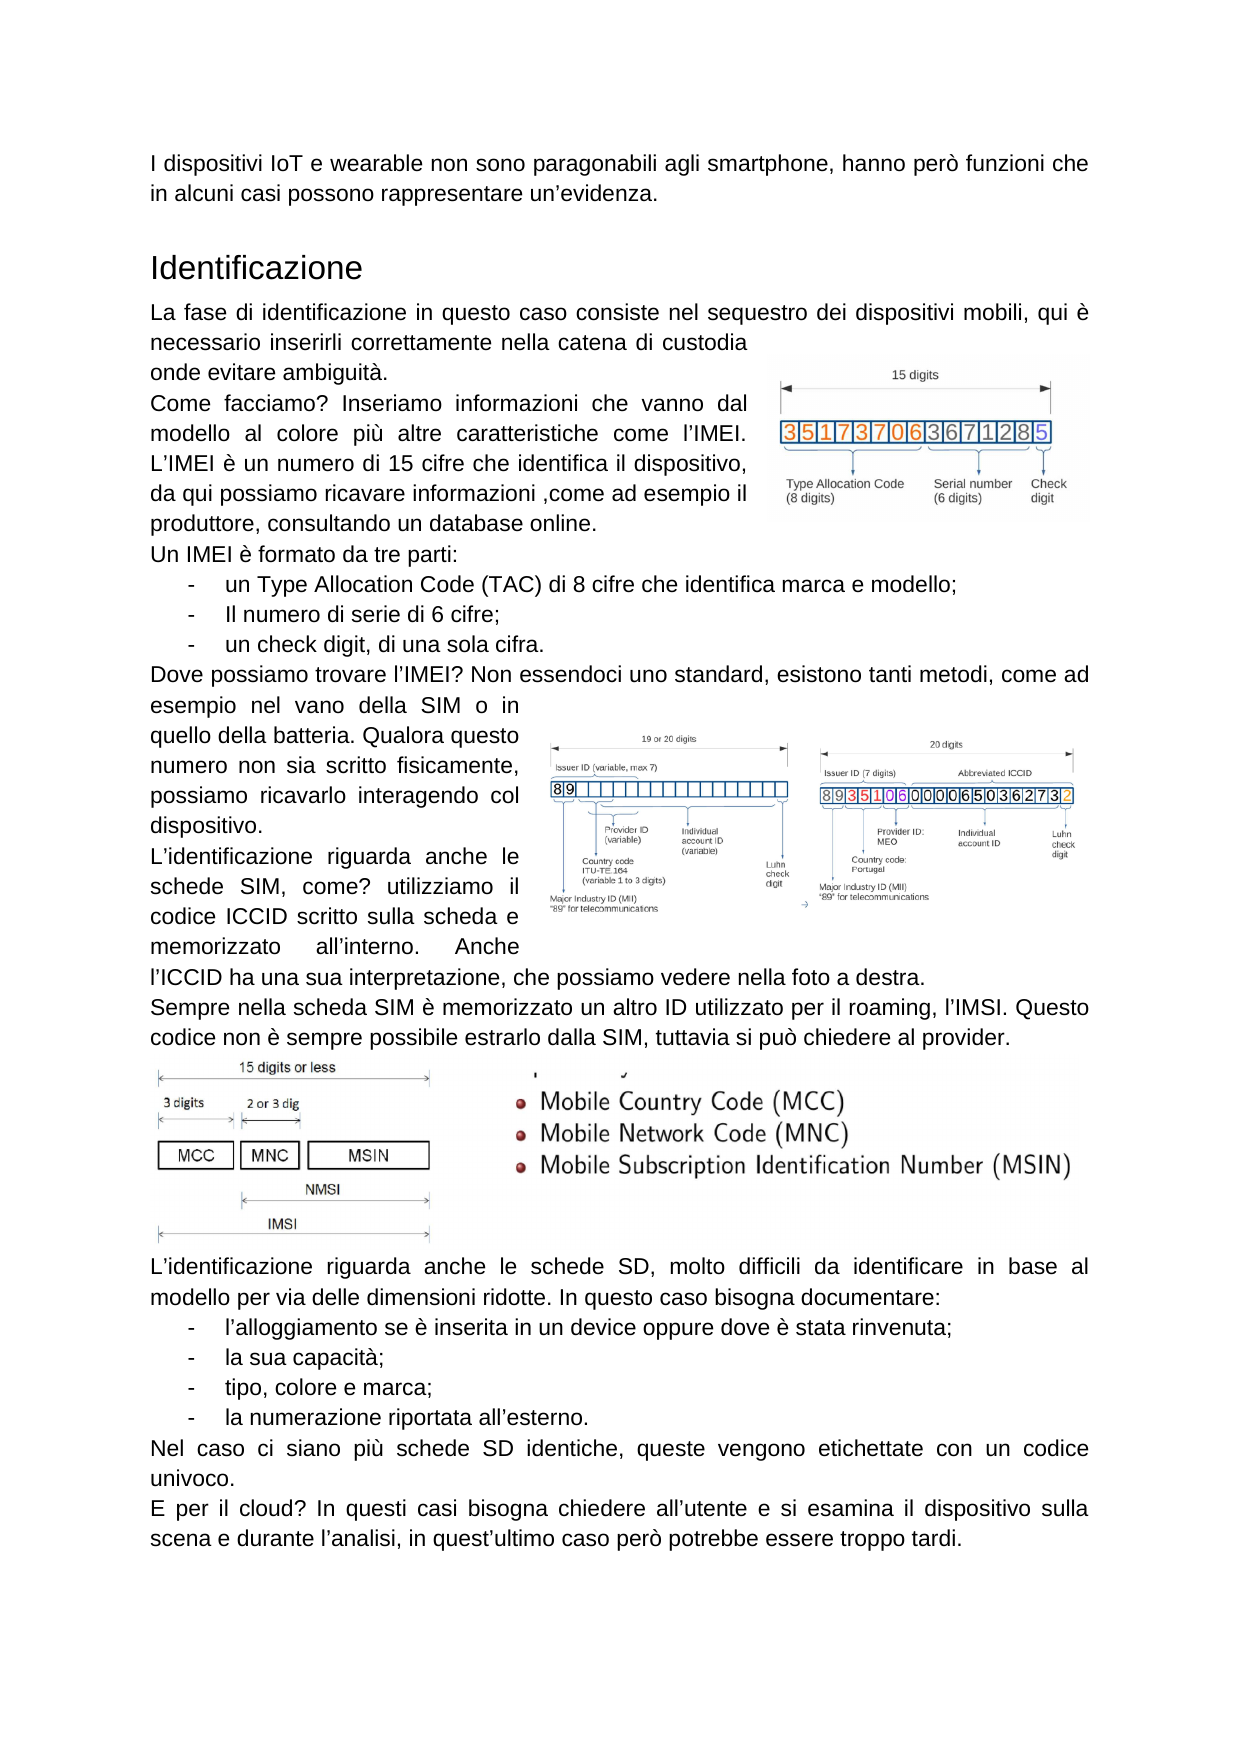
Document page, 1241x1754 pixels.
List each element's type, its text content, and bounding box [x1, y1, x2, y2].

text L’identificazione riguarda anche le schede SIM, come? utilizziamo il codice ICCID scritto sulla scheda e memorizzato all’interno. Anche l’ICCID ha una sua interpretazione, che possiamo vedere nella foto a destra. [150, 843, 1090, 990]
text Un IMEI è formato da tre parti: [150, 541, 1090, 567]
list un Type Allocation Code (TAC) di 8 cifre che identifica marca e modello; [187, 571, 1090, 597]
list un check digit, di una sola cifra. [187, 631, 1090, 657]
list la numerazione riportata all’esterno. [187, 1404, 1090, 1431]
list Il numero di serie di 6 cifre; [187, 601, 1090, 627]
text E per il cloud? In questi casi bisogna chiedere all’utente e si esamina il dispositivo sulla scena e durante l’analisi, in quest’ultimo caso però potrebbe essere troppo tardi. [150, 1495, 1090, 1551]
text Dove possiamo trovare l’IMEI? Non essendoci uno standard, esistono tanti metodi, come ad esempio nel vano della SIM o in quello della batteria. Qualora questo numero non sia scritto fisicamente, possiamo ricavarlo interagendo col dispositivo. [150, 661, 1090, 839]
text Nel caso ci siano più schede SD identiche, queste vengono etichettate con un codice univoco. [150, 1434, 1090, 1491]
list la sua capacità; [187, 1344, 1090, 1370]
text L’identificazione riguarda anche le schede SD, molto difficili da identificare in base al modello per via delle dimensioni ridotte. In questo caso bisogna documentare: [150, 1253, 1090, 1310]
text La fase di identificazione in questo caso consiste nel sequestro dei dispositivi mobili, qui è necessario inserirli correttamente nella catena di custodia onde evitare ambiguità. [150, 299, 1090, 386]
text Sempre nella scheda SIM è memorizzato un altro ID utilizzato per il roaming, l’IMSI. Questo codice non è sempre possibile estrarlo dalla SIM, tuttavia si può chiedere al provider. [150, 994, 1090, 1050]
picture [538, 722, 1090, 918]
list tipo, colore e marca; [187, 1374, 1090, 1400]
subtitle Identificazione [150, 248, 1090, 286]
picture [150, 1054, 1079, 1250]
text I dispositivi IoT e wearable non sono paragonabili agli smartphone, hanno però funzioni che in alcuni casi possono rappresentare un’evidenza. [150, 150, 1090, 207]
picture [766, 354, 1090, 522]
text Come facciamo? Inseriamo informazioni che vanno dal modello al colore più altre caratteristiche come l’IMEI. L’IMEI è un numero di 15 cifre che identifica il dispositivo, da qui possiamo ricavare informazioni ,come ad esempio il produttore, consultando un database online. [150, 389, 1090, 537]
list l’alloggiamento se è inserita in un device oppure dove è stata rinvenuta; [187, 1314, 1090, 1340]
